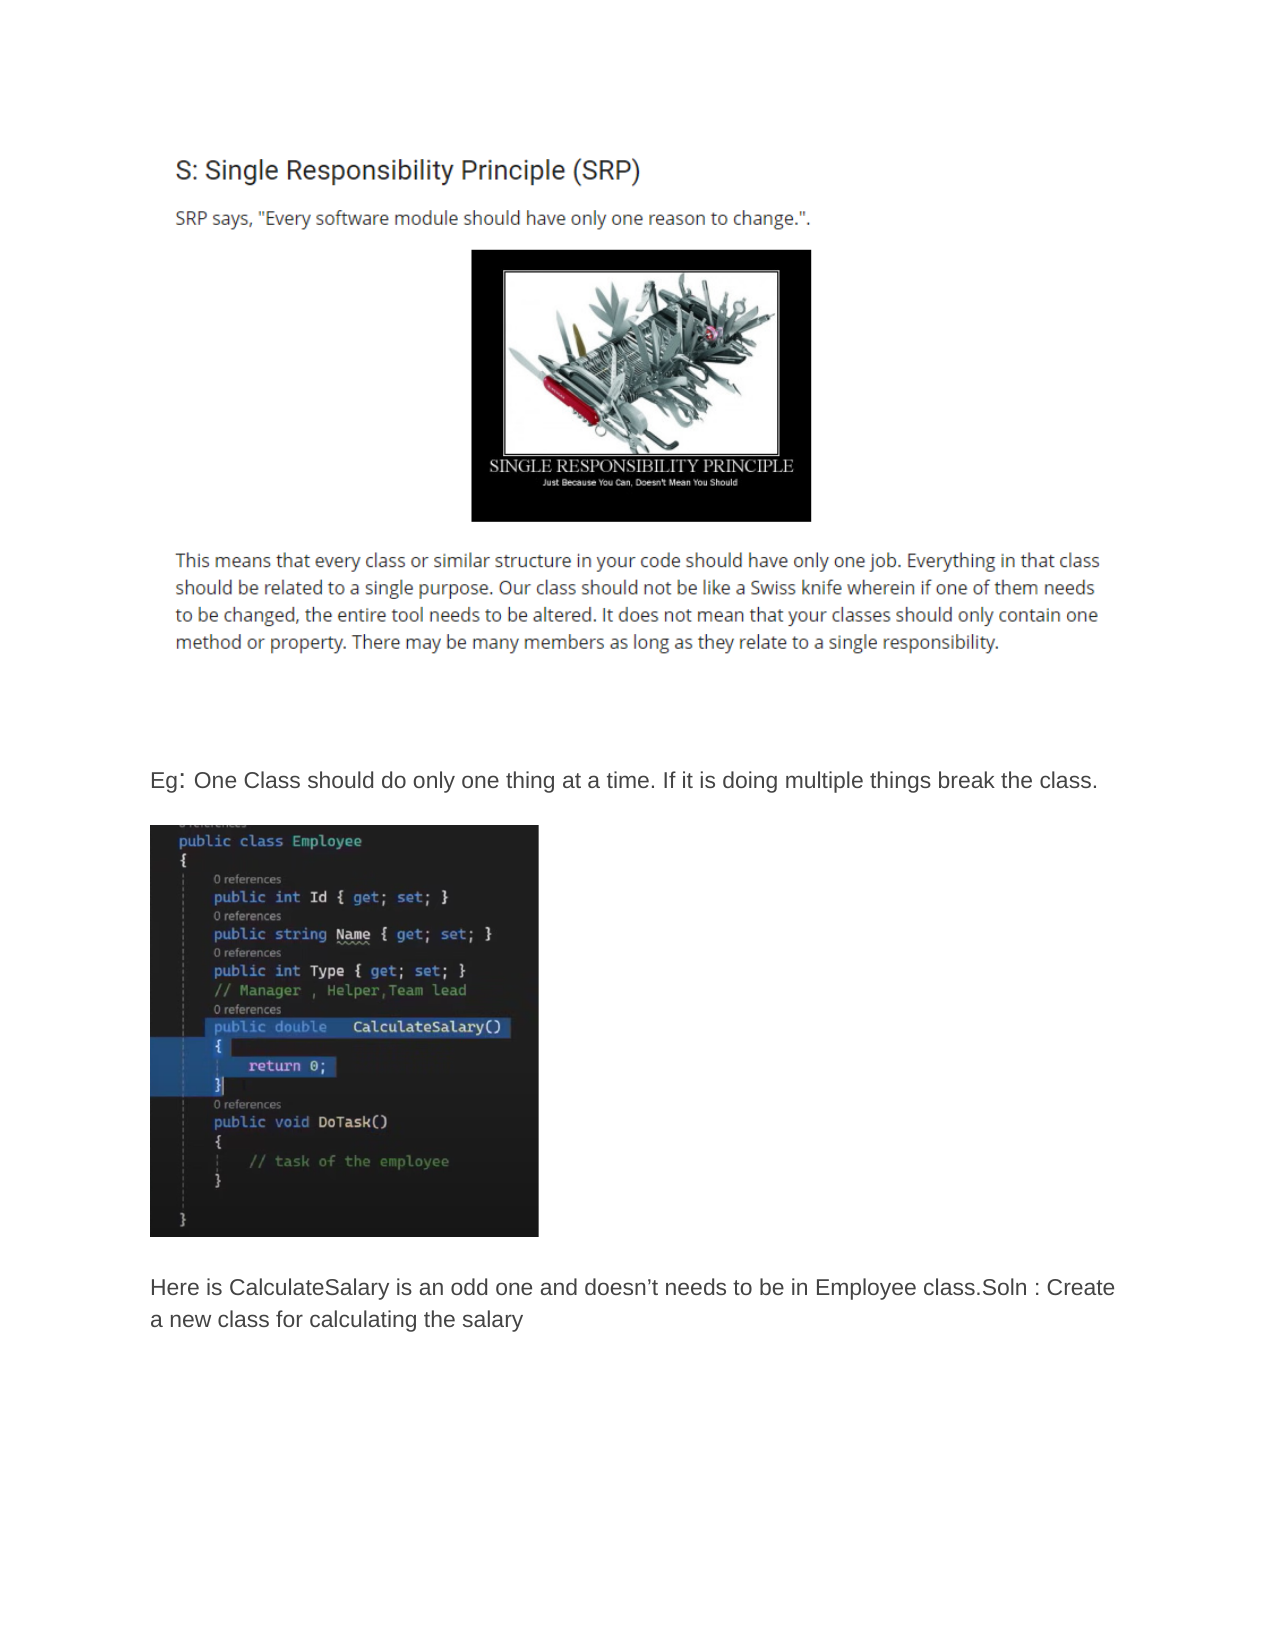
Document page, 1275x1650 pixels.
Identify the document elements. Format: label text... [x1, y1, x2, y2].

picture [150, 825, 539, 1237]
subtitle Eg: One Class should do only one thing at a time. If it is doing multiple things break the class. [194, 762, 1125, 794]
subtitle Here is CalculateSalary is an odd one and doesn’t needs to be in Employee class.Soln : Create a new class for calculating the salary [150, 1267, 1125, 1332]
picture [150, 150, 1125, 667]
